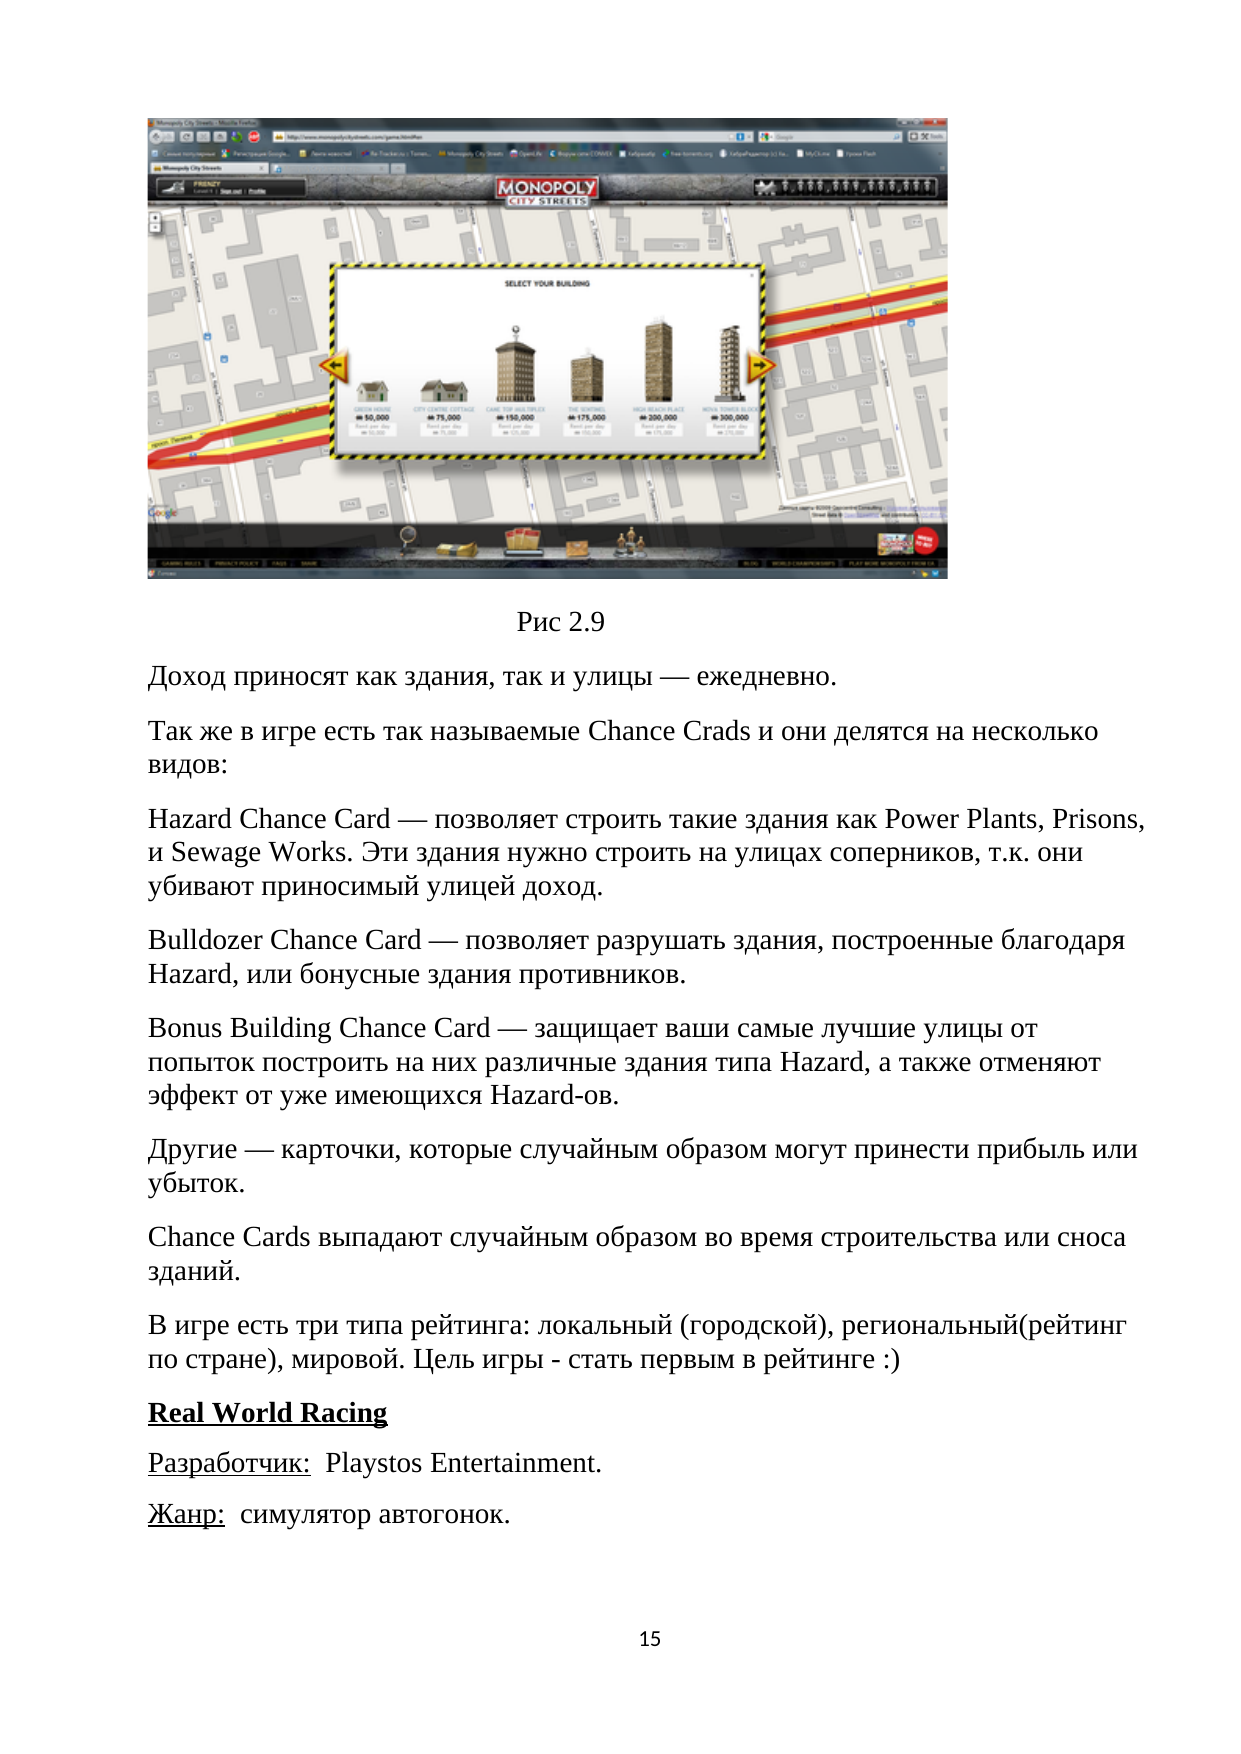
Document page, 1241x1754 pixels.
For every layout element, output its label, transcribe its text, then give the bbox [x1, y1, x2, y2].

text Bonus Building Chance Card — защищает ваши самые лучшие улицы от попыток построить на них различные здания типа Hazard, а также отменяют эффект от уже имеющихся Hazard-ов. [148, 1010, 1152, 1111]
picture [147, 118, 948, 579]
text Рис 2.9 [148, 604, 1152, 638]
text Доход приносят как здания, так и улицы — ежедневно. [148, 658, 1152, 692]
text Жанр: симулятор автогонок. [148, 1496, 1152, 1529]
text Разработчик: Playstos Entertainment. [148, 1446, 1152, 1479]
text Hazard Chance Card — позволяет строить такие здания как Power Plants, Prisons, и Sewage Works. Эти здания нужно строить на улицах соперников, т.к. они убивают приносимый улицей доход. [148, 801, 1152, 901]
text Chance Cards выпадают случайным образом во время строительства или сноса зданий. [148, 1219, 1152, 1287]
text Real World Racing [148, 1395, 1152, 1429]
text В игре есть три типа рейтинга: локальный (городской), региональный(рейтинг по стране), мировой. Цель игры - стать первым в рейтинге :) [148, 1307, 1152, 1374]
text Так же в игре есть так называемые Chance Crads и они делятся на несколько видов: [148, 713, 1152, 780]
text Bulldozer Chance Card — позволяет разрушать здания, построенные благодаря Hazard, или бонусные здания противников. [148, 922, 1152, 989]
text Другие — карточки, которые случайным образом могут принести прибыль или убыток. [148, 1132, 1152, 1199]
